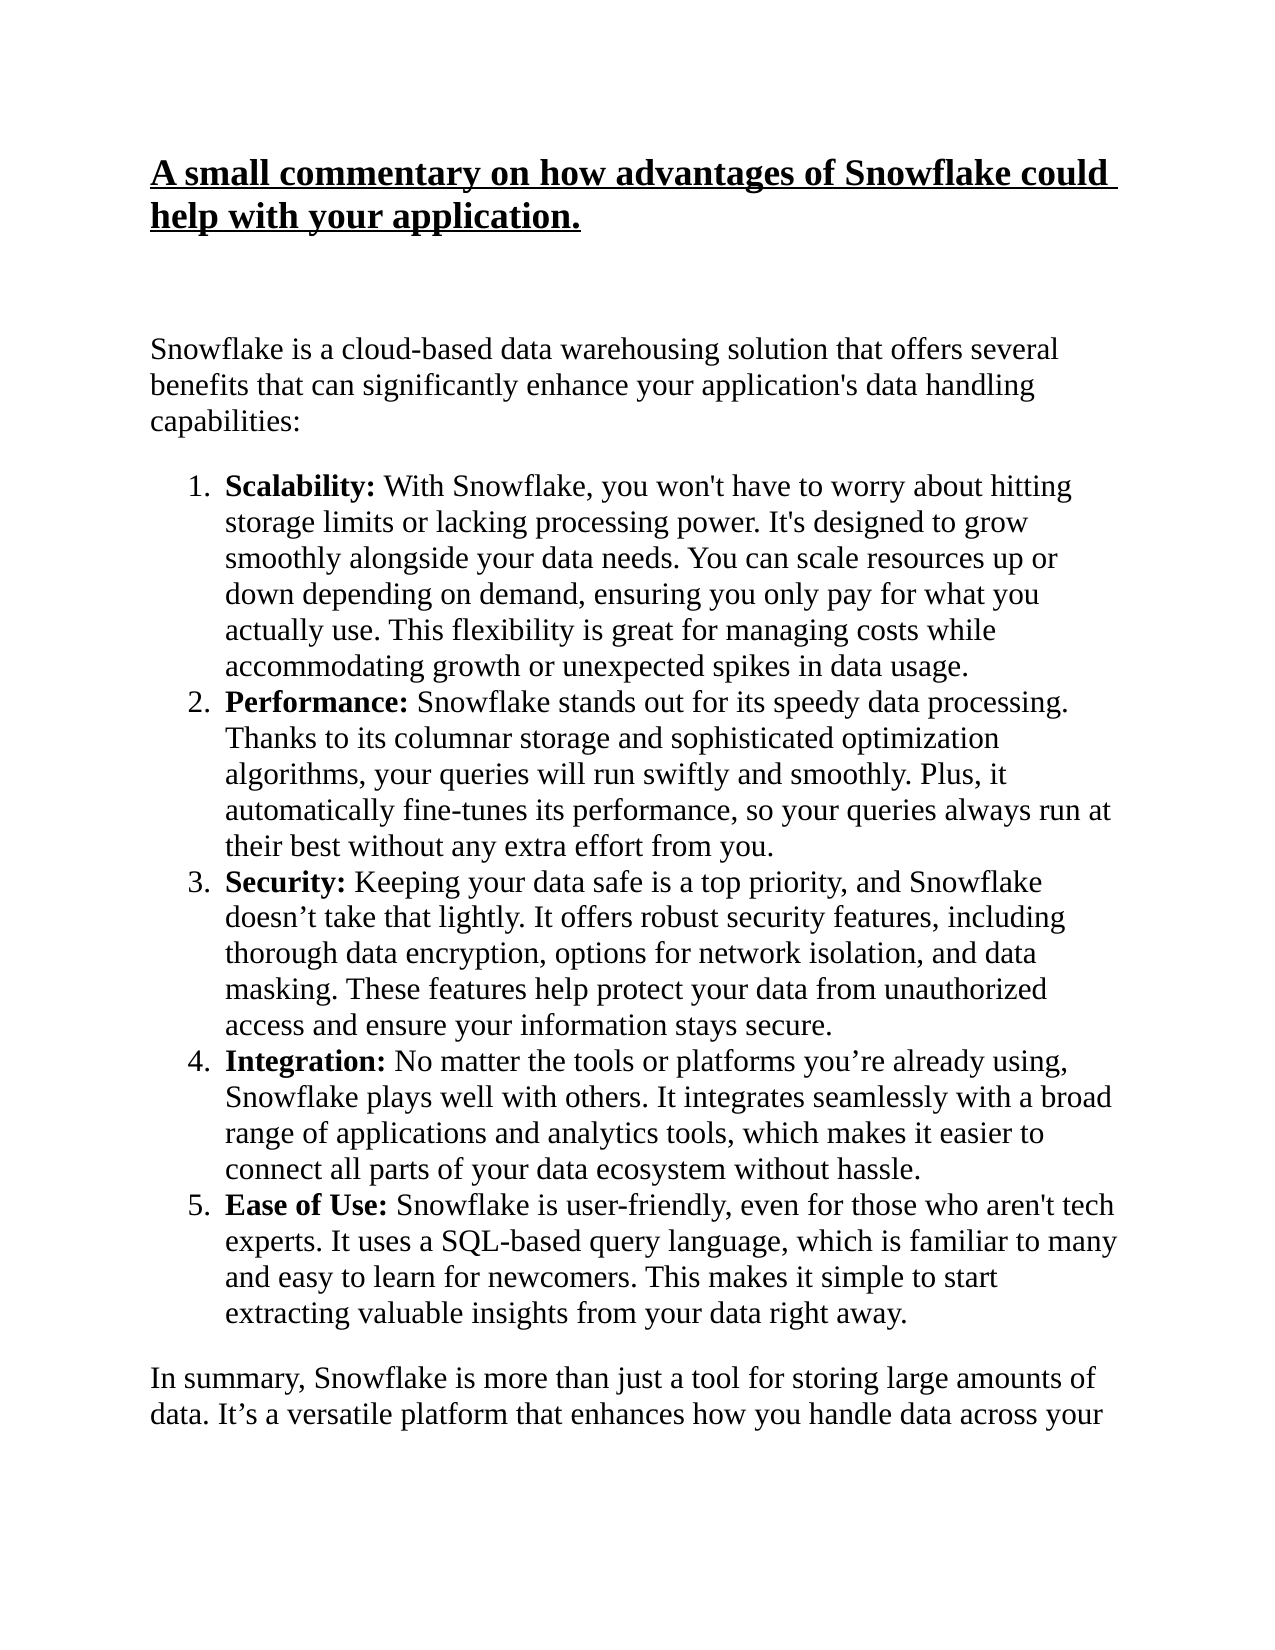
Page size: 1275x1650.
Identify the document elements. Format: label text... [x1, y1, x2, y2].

list Performance: Snowflake stands out for its speedy data processing. Thanks to its columnar storage and sophisticated optimization algorithms, your queries will run swiftly and smoothly. Plus, it automatically fine-tunes its performance, so your queries always run at their best without any extra effort from you. [187, 683, 1125, 863]
list Integration: No matter the tools or platforms you’re already using, Snowflake plays well with others. It integrates seamlessly with a broad range of applications and analytics tools, which makes it easier to connect all parts of your data ecosystem without hassle. [187, 1042, 1125, 1186]
list Ease of Use: Snowflake is user-friendly, even for those who aren't tech experts. It uses a SQL-based query language, which is familiar to many and easy to learn for newcomers. This makes it simple to start extracting valuable insights from your data right away. [187, 1186, 1125, 1330]
list Security: Keeping your data safe is a top priority, and Snowflake doesn’t take that lightly. It offers robust security features, including thorough data encryption, options for network isolation, and data masking. These features help protect your data from unauthorized access and ensure your information stays secure. [187, 863, 1125, 1042]
text A small commentary on how advantages of Snowflake could help with your application. [150, 150, 1125, 236]
list Scalability: With Snowflake, you won't have to worry about hitting storage limits or lacking processing power. It's designed to grow smoothly alongside your data needs. You can scale resources up or down depending on demand, ensuring you only pay for what you actually use. This flexibility is great for managing costs while accommodating growth or unexpected spikes in data usage. [187, 467, 1125, 683]
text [150, 1359, 1125, 1431]
text Snowflake is a cloud-based data warehousing solution that offers several benefits that can significantly enhance your application's data handling capabilities: [150, 331, 1125, 438]
